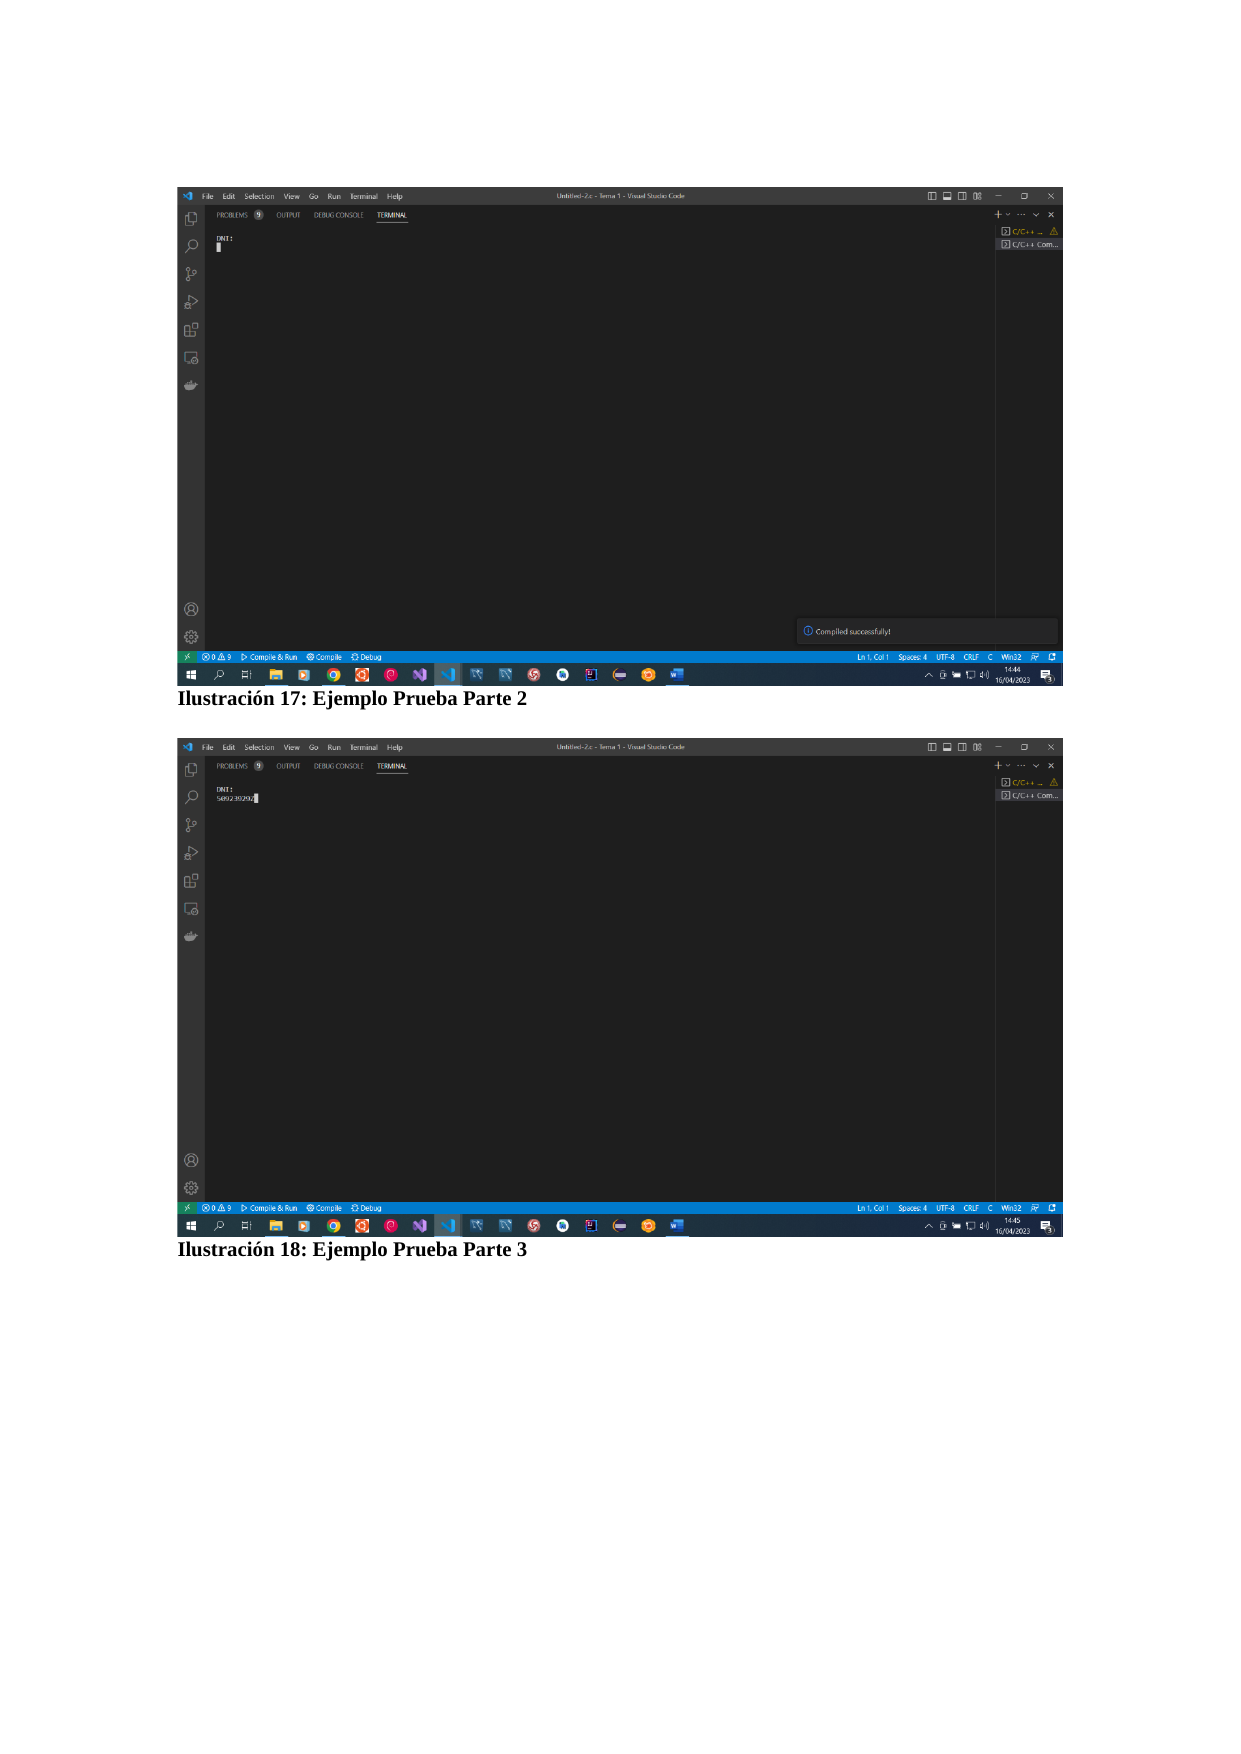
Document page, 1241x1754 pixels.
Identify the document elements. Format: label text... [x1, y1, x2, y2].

picture [177, 738, 1063, 1237]
picture [177, 187, 1063, 686]
